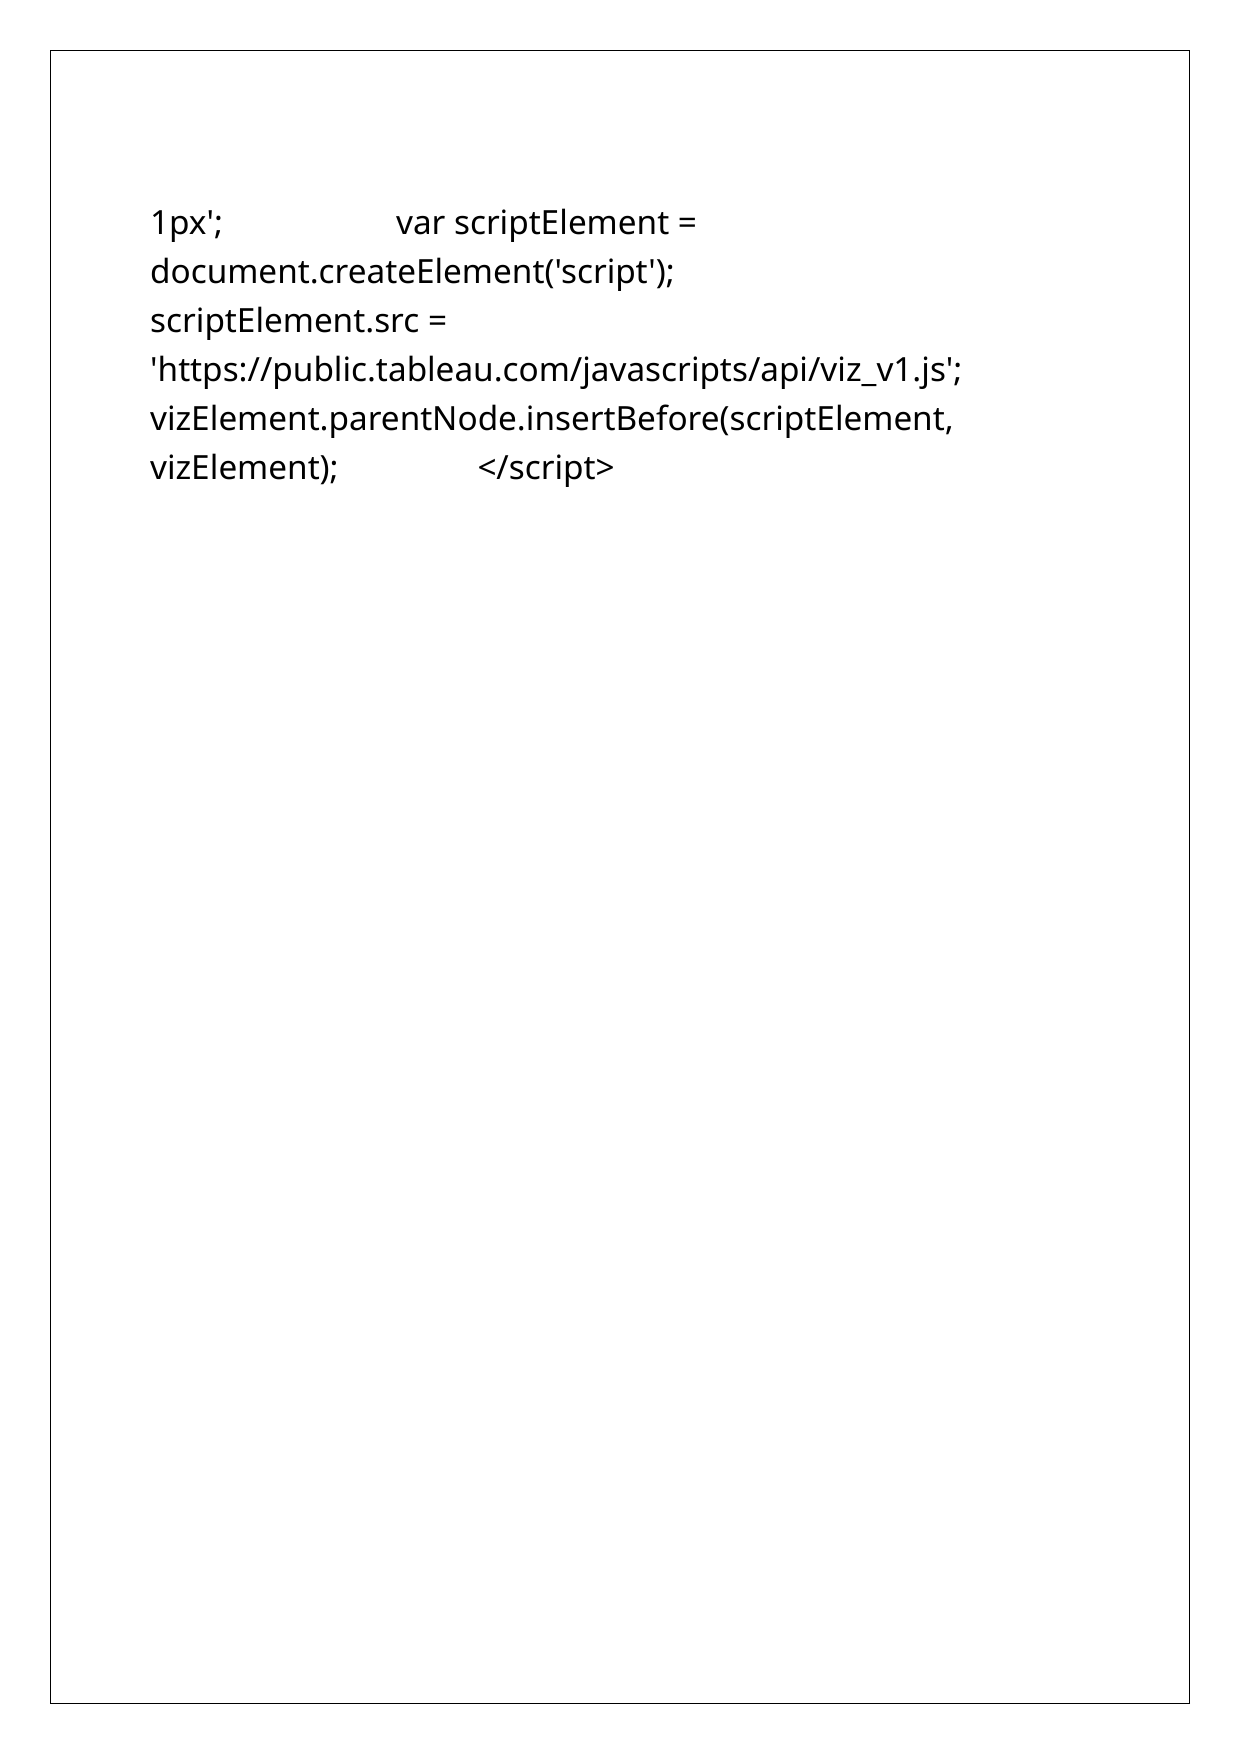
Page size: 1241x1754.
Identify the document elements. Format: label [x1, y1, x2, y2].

text [150, 199, 1090, 489]
